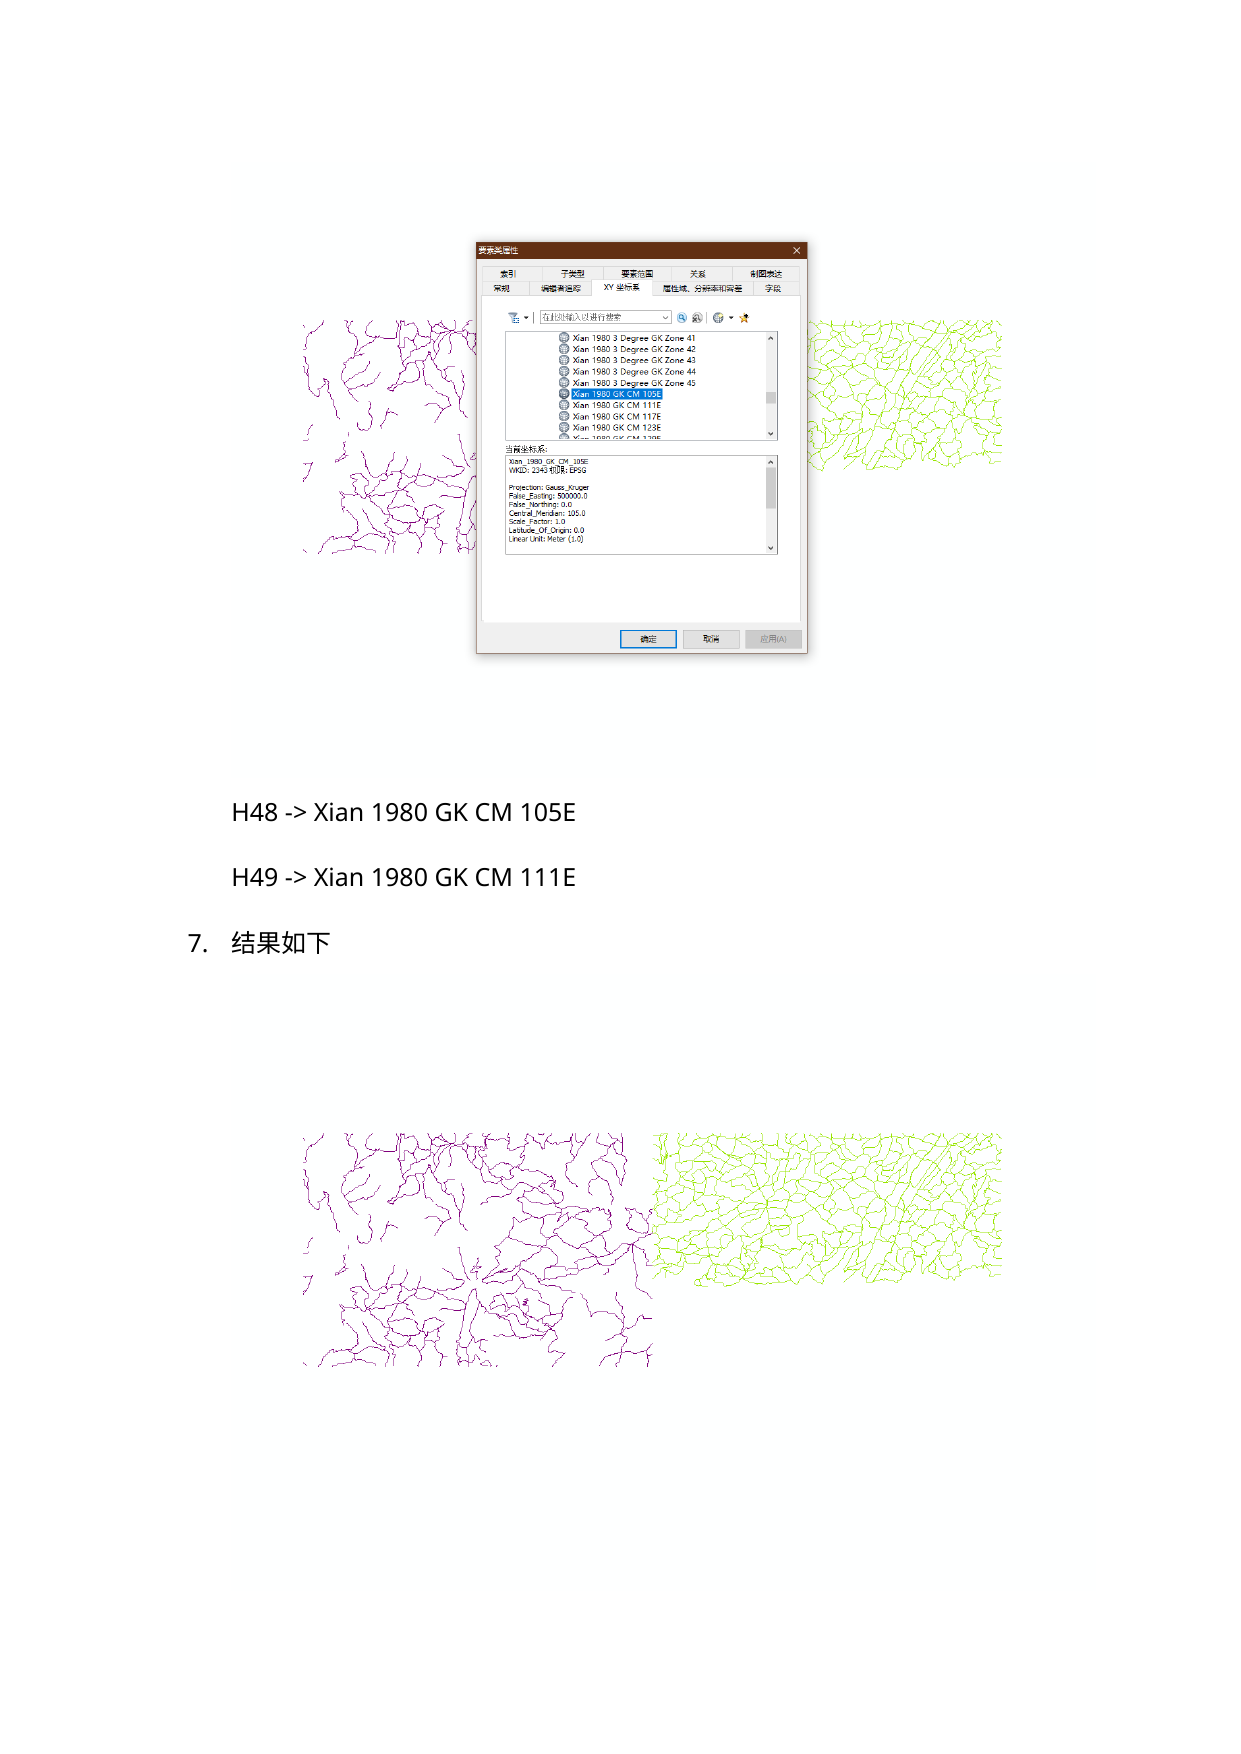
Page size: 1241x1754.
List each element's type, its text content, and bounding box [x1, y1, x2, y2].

list H48 -> Xian 1980 GK CM 105E [231, 779, 1053, 844]
picture [231, 974, 1097, 1591]
list H49 -> Xian 1980 GK CM 111E [231, 844, 1053, 909]
picture [231, 162, 1097, 778]
list 结果如下 [187, 909, 1053, 974]
